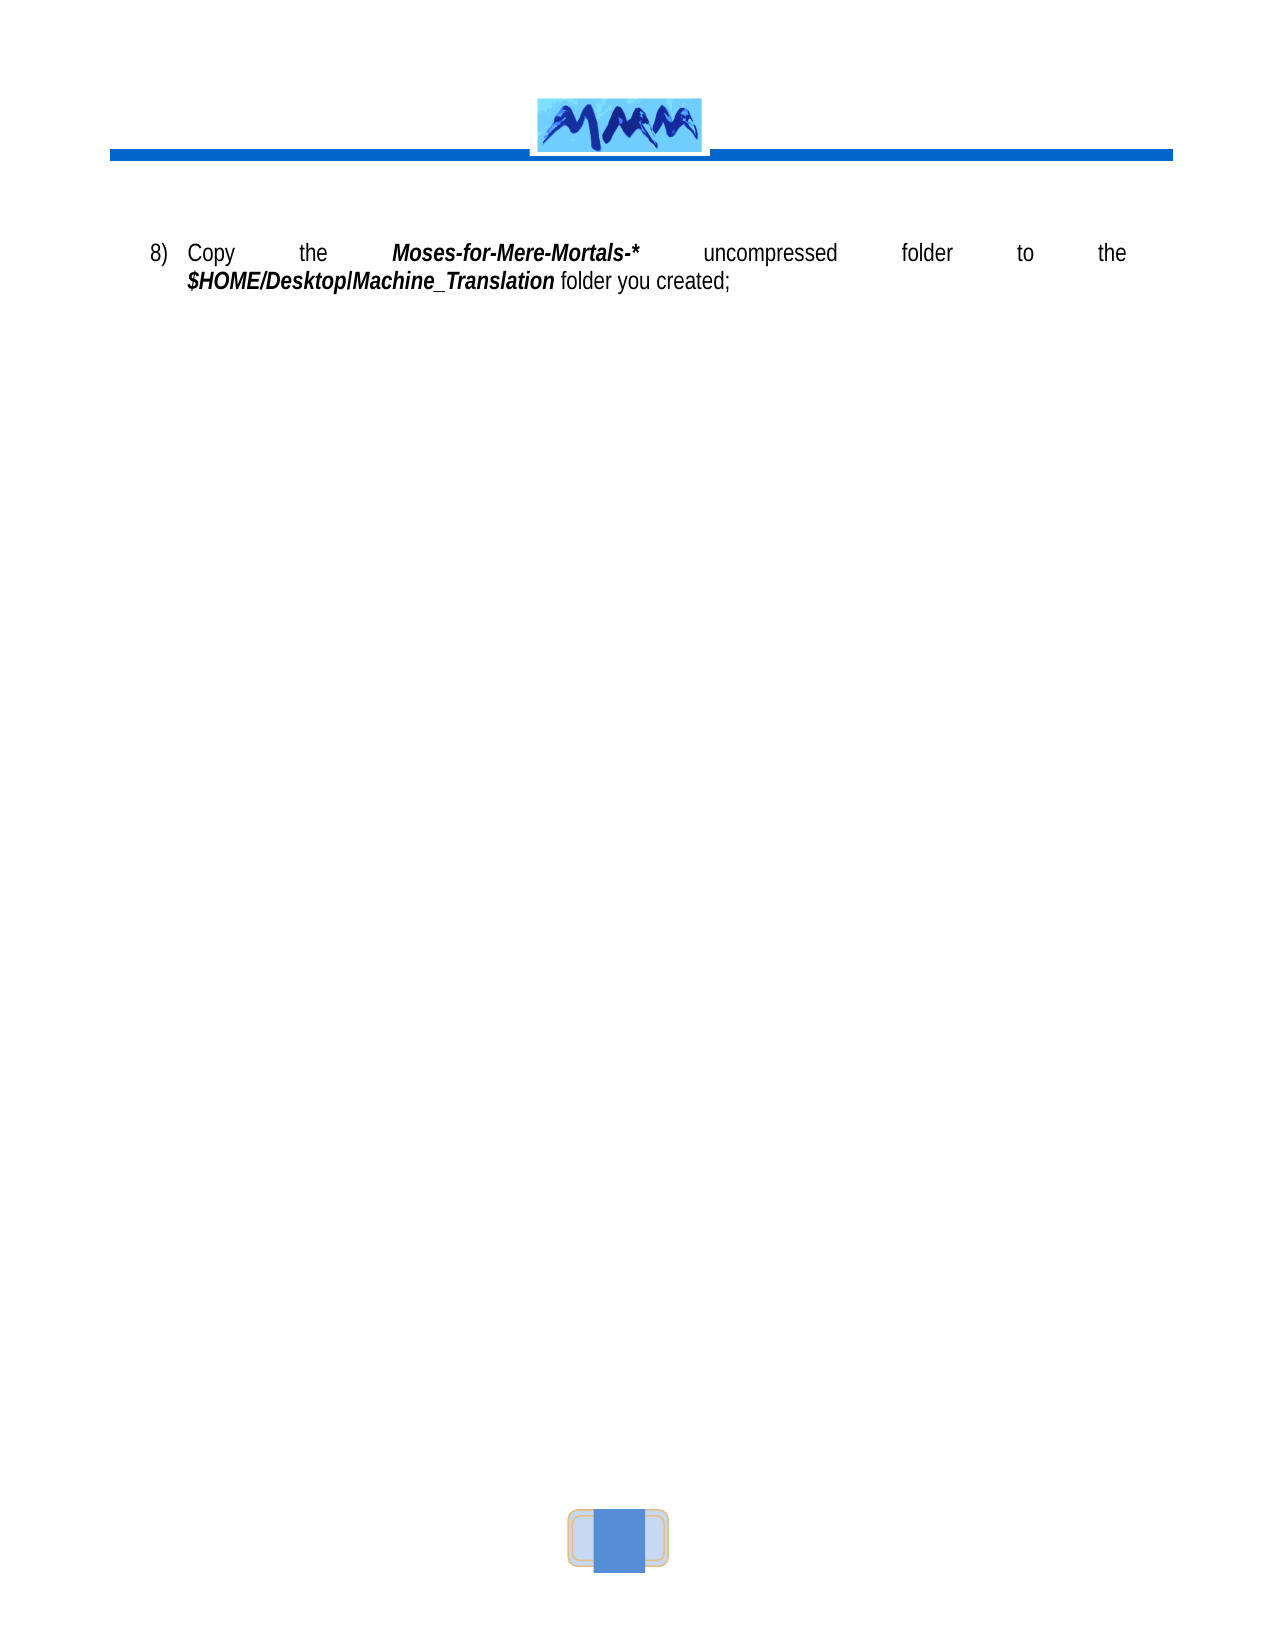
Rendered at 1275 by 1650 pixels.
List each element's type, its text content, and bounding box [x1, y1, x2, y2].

picture [529, 87, 710, 156]
list Copy the Moses-for-Mere-Mortals-* uncompressed folder to the $HOME/Desktop/Machine_Translation folder you created; [150, 238, 1127, 295]
